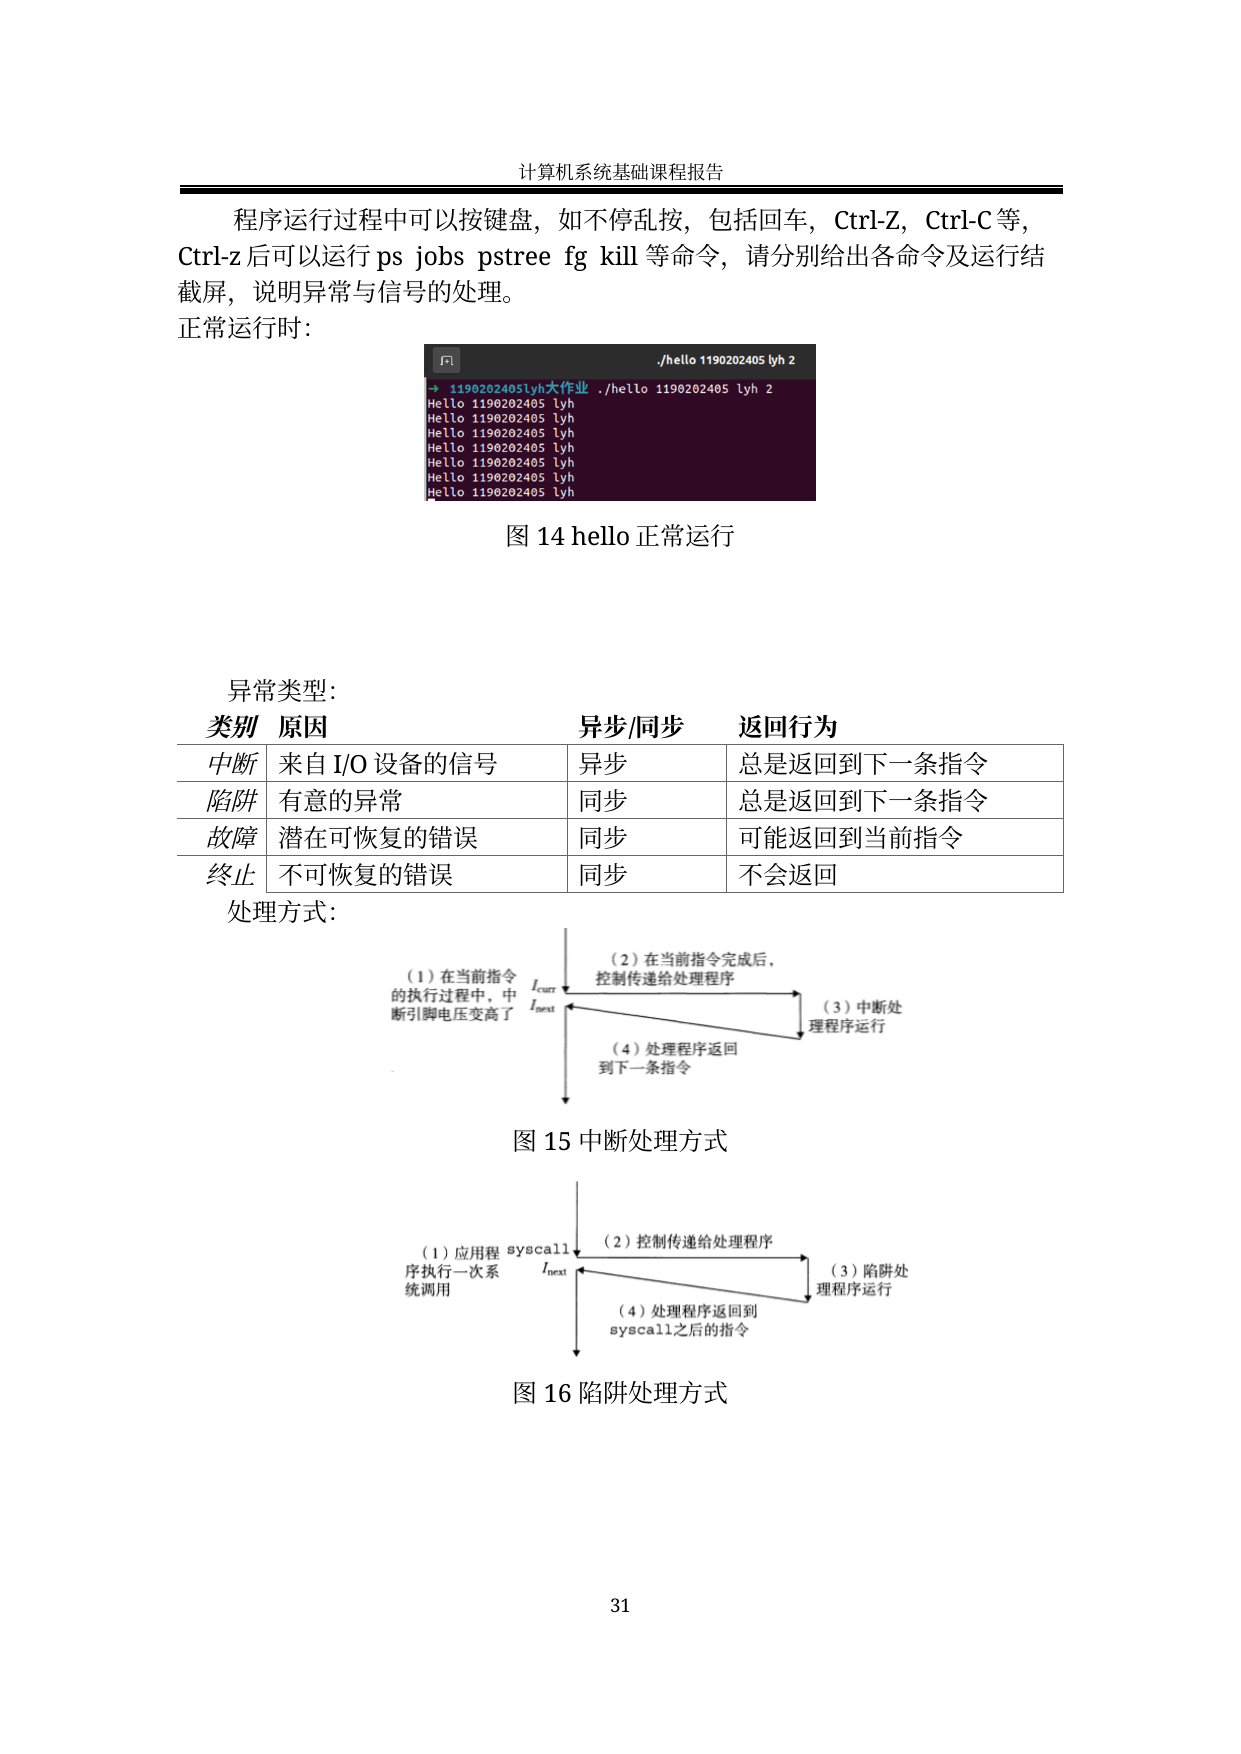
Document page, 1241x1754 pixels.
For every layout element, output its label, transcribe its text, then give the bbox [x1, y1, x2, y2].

table_cell 总是返回到下一条指令 [727, 782, 1063, 818]
table_cell 终止 [177, 856, 266, 892]
table_cell 同步 [568, 782, 726, 818]
text 图 14 hello正常运行 [177, 517, 1063, 553]
table_cell 异步 [568, 745, 726, 781]
table_cell 有意的异常 [267, 782, 567, 818]
text 图 15 中断处理方式 [177, 1122, 1063, 1158]
table_cell 不可恢复的错误 [267, 856, 567, 892]
table_cell 总是返回到下一条指令 [727, 745, 1063, 781]
table_cell 来自I/O设备的信号 [267, 745, 567, 781]
table_cell 同步 [568, 819, 726, 855]
text 正常运行时： [177, 309, 1063, 345]
table_cell 中断 [177, 745, 266, 781]
table_cell 可能返回到当前指令 [727, 819, 1063, 855]
picture [371, 928, 913, 1106]
table_cell 陷阱 [177, 782, 266, 818]
text 图 16 陷阱处理方式 [177, 1374, 1063, 1410]
picture [424, 344, 816, 501]
table_header 类别 [177, 708, 267, 744]
table_header 原因 [267, 708, 567, 744]
table_cell 故障 [177, 819, 266, 855]
table_header 异步/同步 [567, 708, 727, 744]
table_cell 不会返回 [727, 856, 1063, 892]
text 处理方式： [177, 893, 1063, 929]
table_header 返回行为 [727, 708, 1063, 744]
text 程序运行过程中可以按键盘，如不停乱按，包括回车，Ctrl-Z，Ctrl-C等，Ctrl-z后可以运行ps jobs pstree fg kill 等命令，请分别给出各命令及运行结截屏，说明异常与信号的处理。 [177, 201, 1063, 309]
picture [365, 1174, 919, 1358]
table_cell 同步 [568, 856, 726, 892]
text 异常类型： [177, 672, 1063, 708]
table_cell 潜在可恢复的错误 [267, 819, 567, 855]
